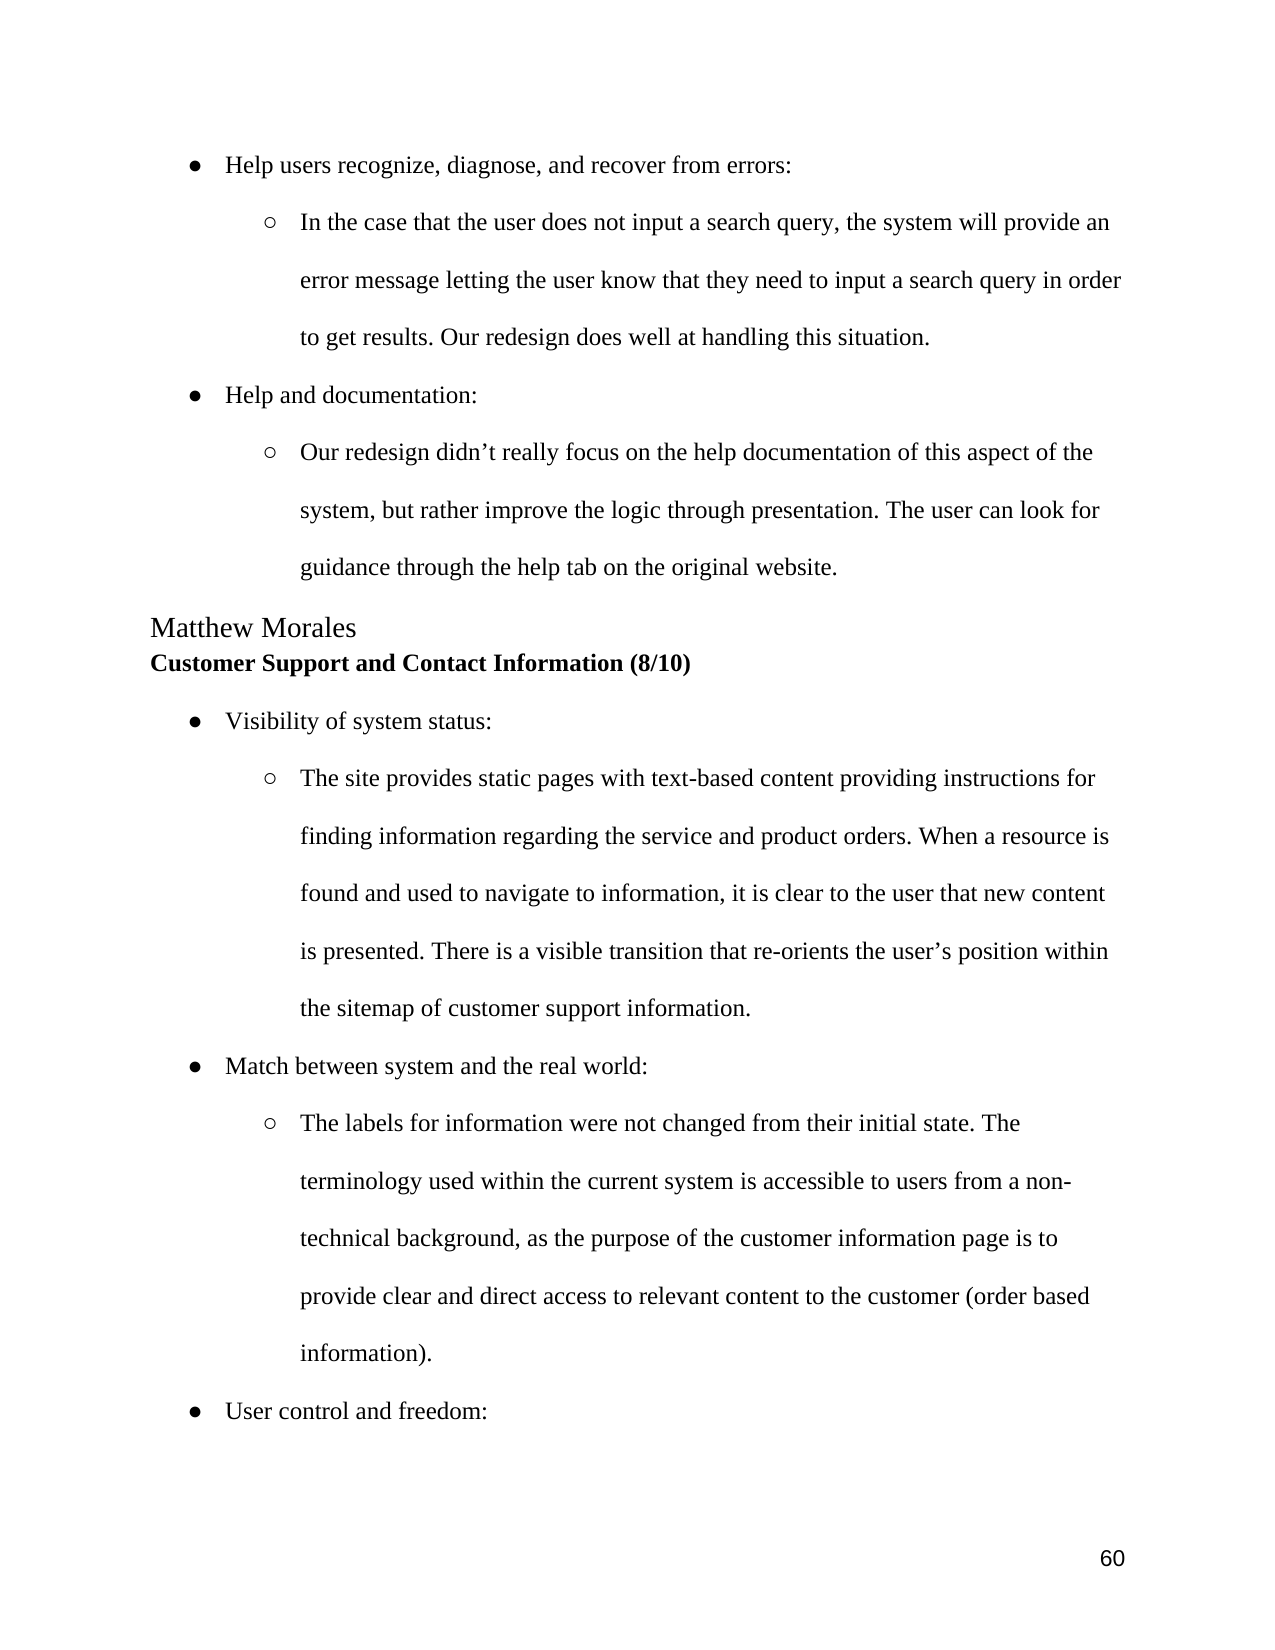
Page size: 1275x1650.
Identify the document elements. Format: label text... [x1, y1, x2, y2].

list User control and freedom: [187, 1396, 1125, 1425]
list In the case that the user does not input a search query, the system will provide an error message letting the user know that they need to input a search query in order to get results. Our redesign does well at handling this situation. [262, 207, 1125, 351]
list Help and documentation: [187, 380, 1125, 409]
list Visibility of system status: [187, 706, 1125, 735]
text Customer Support and Contact Information (8/10) [150, 648, 1125, 677]
subtitle Matthew Morales [150, 610, 1125, 643]
list Help users recognize, diagnose, and recover from errors: [187, 150, 1125, 179]
list The labels for information were not changed from their initial state. The terminology used within the current system is accessible to users from a non-technical background, as the purpose of the customer information page is to provide clear and direct access to relevant content to the customer (order based information). [262, 1108, 1125, 1367]
list Our redesign didn’t really focus on the help documentation of this aspect of the system, but rather improve the logic through presentation. The user can look for guidance through the help tab on the original website. [262, 437, 1125, 581]
list Match between system and the real world: [187, 1051, 1125, 1080]
list The site provides static pages with text-based content providing instructions for finding information regarding the service and product orders. When a resource is found and used to navigate to information, it is clear to the user that new content is presented. There is a visible transition that re-orients the user’s position within the sitemap of customer support information. [262, 763, 1125, 1022]
